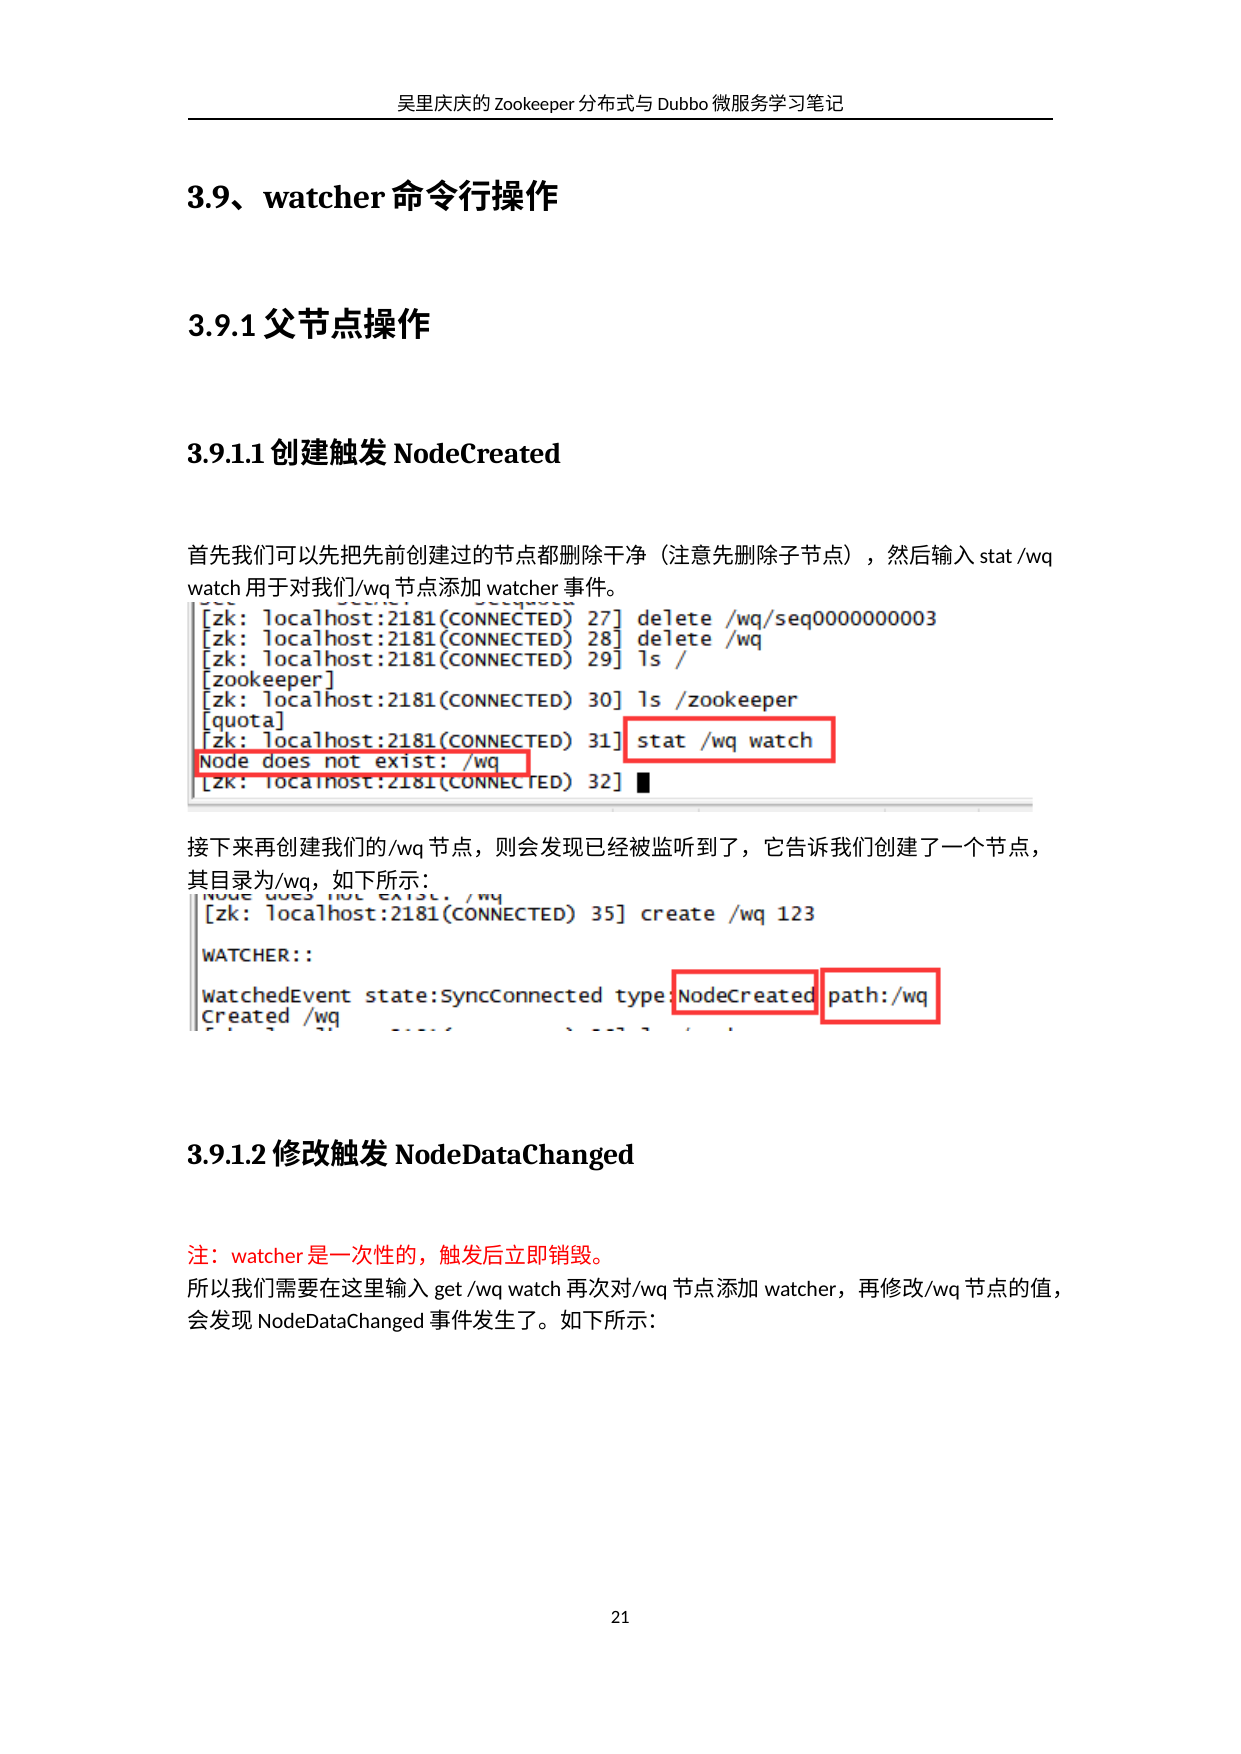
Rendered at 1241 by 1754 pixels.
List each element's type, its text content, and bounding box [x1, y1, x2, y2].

subtitle 3.9.1 父节点操作 [187, 289, 1053, 354]
picture [187, 602, 1033, 812]
text 首先我们可以先把先前创建过的节点都删除干净（注意先删除子节点），然后输入stat /wq watch用于对我们/wq节点添加watcher事件。 [187, 537, 1053, 602]
subtitle 3.9.1.2修改触发NodeDataChanged [187, 1119, 1053, 1184]
subtitle 3.9.1.1创建触发NodeCreated [187, 418, 1053, 483]
picture [187, 894, 1005, 1031]
subtitle 3.9、watcher命令行操作 [187, 162, 1053, 227]
text 所以我们需要在这里输入get /wq watch再次对/wq节点添加watcher，再修改/wq节点的值，会发现NodeDataChanged事件发生了。如下所示： [187, 1270, 1053, 1335]
text 注：watcher是一次性的，触发后立即销毁。 [187, 1238, 1053, 1270]
text 接下来再创建我们的/wq节点，则会发现已经被监听到了，它告诉我们创建了一个节点，其目录为/wq，如下所示： [187, 830, 1053, 895]
